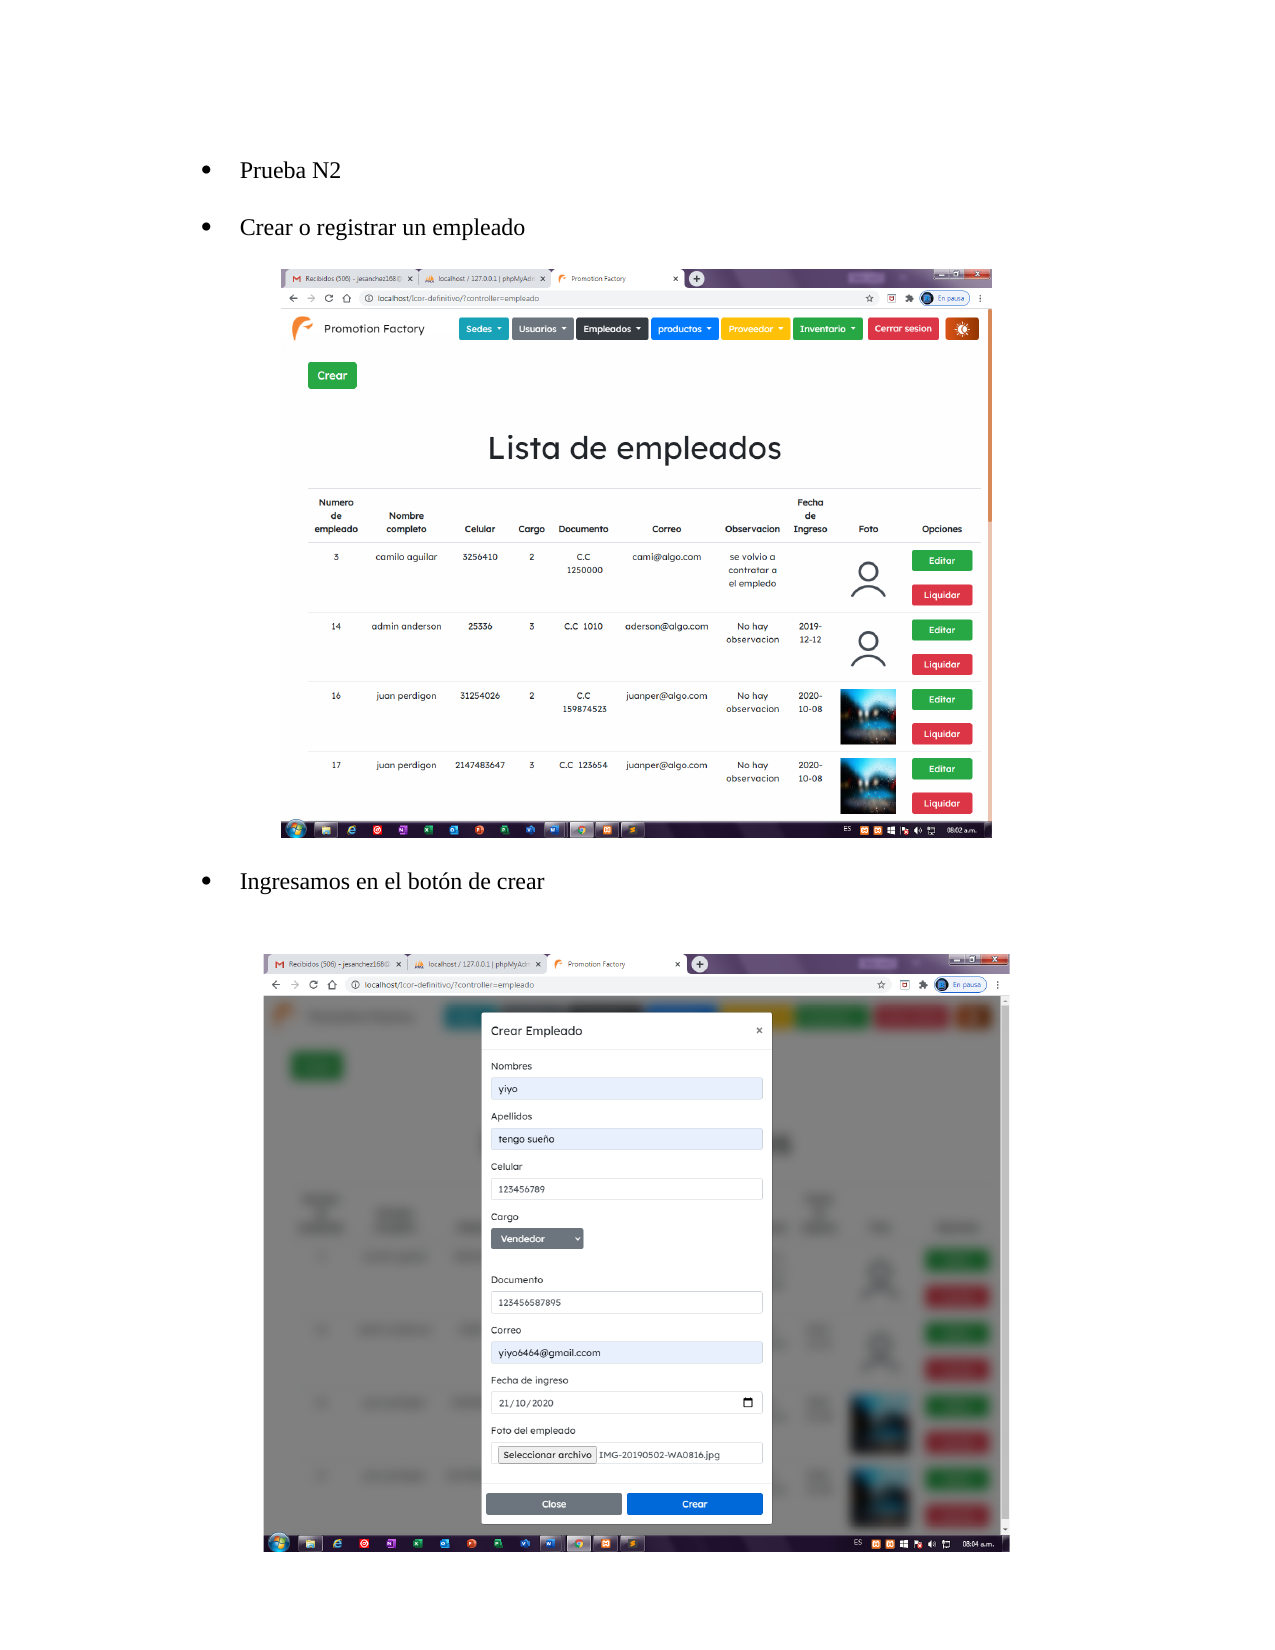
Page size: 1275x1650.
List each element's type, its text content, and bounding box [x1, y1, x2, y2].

list Prueba N2 [202, 156, 1108, 184]
list Ingresamos en el botón de crear [202, 867, 1108, 894]
list Crear o registrar un empleado [202, 213, 1108, 240]
picture [281, 269, 992, 838]
picture [263, 954, 1010, 1552]
